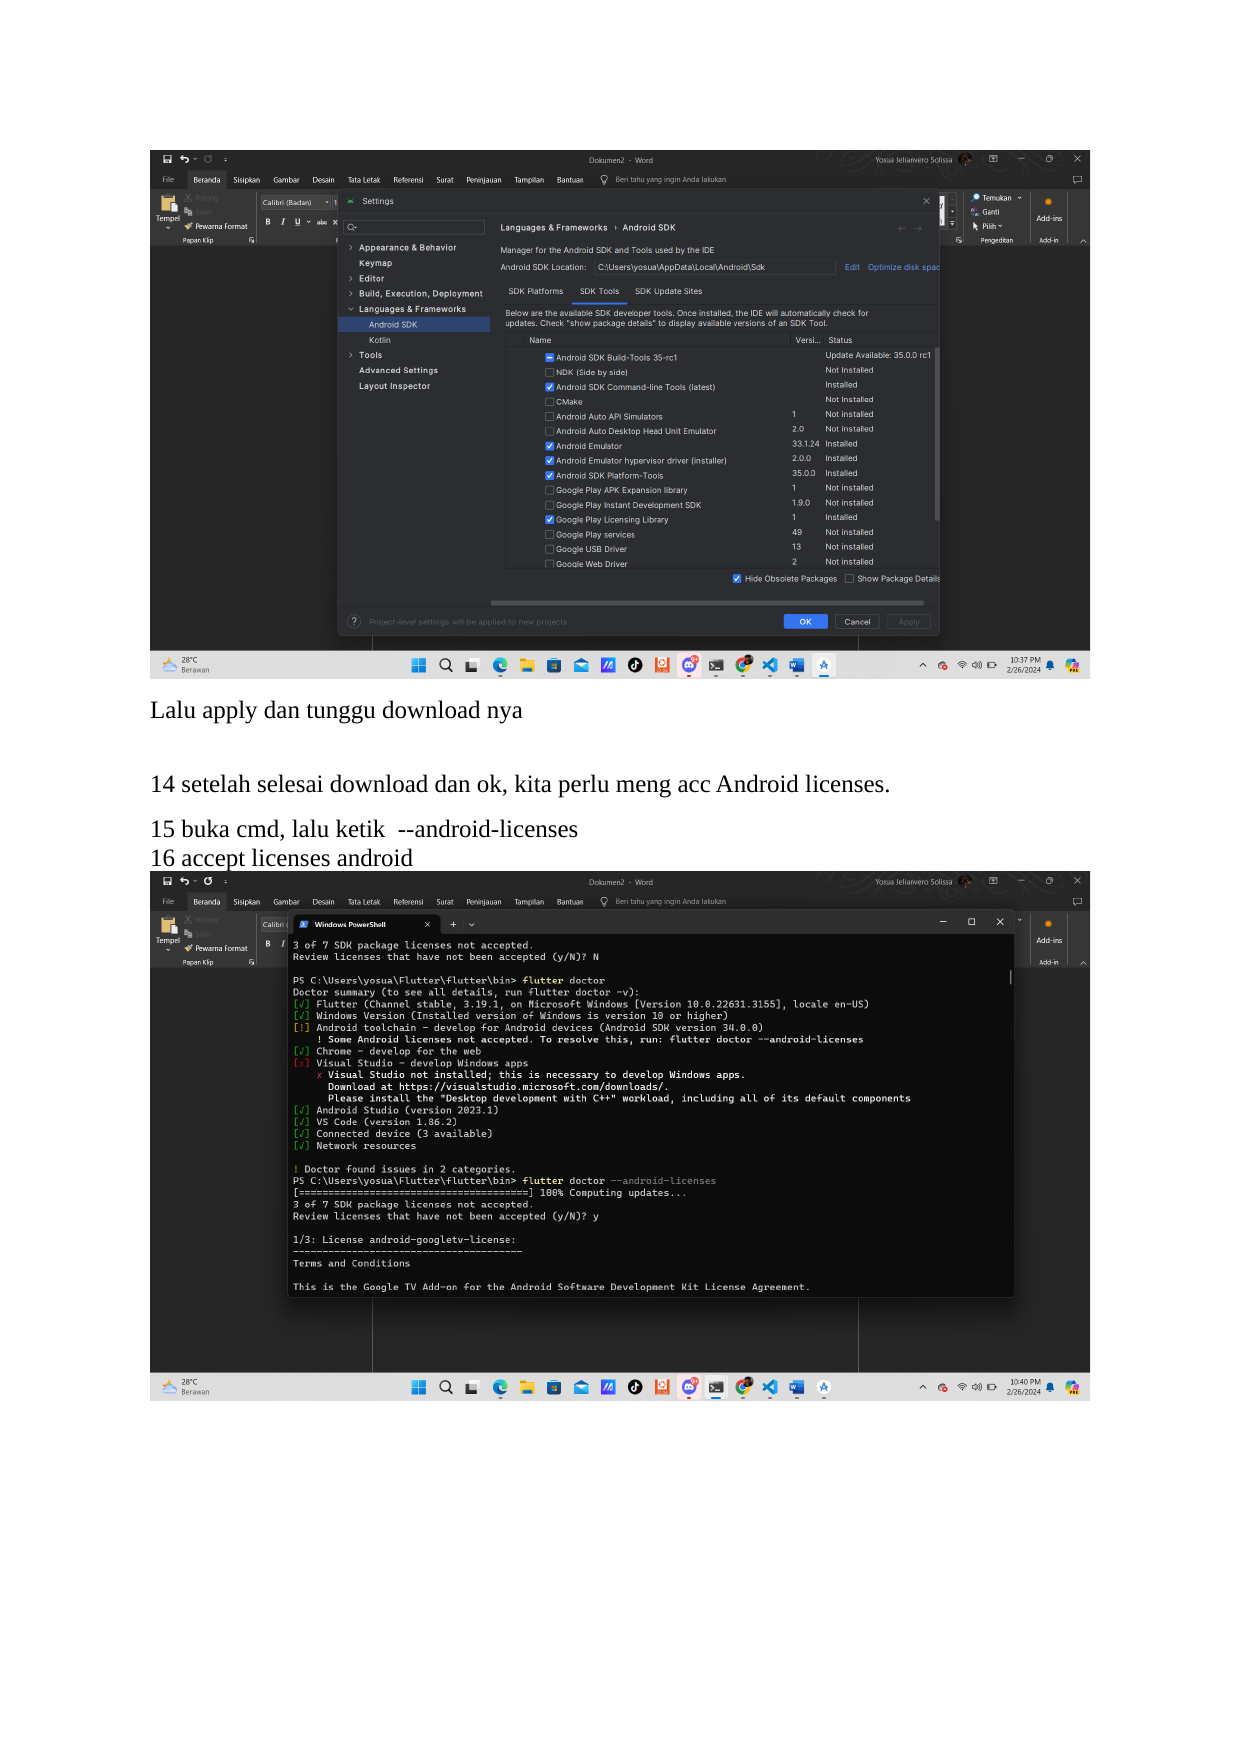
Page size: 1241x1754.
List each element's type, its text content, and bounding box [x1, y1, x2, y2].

text Lalu apply dan tunggu download nya [150, 695, 1090, 752]
text 15 buka cmd, lalu ketik --android-licenses 16 accept licenses android [150, 814, 1090, 871]
text 14 setelah selesai download dan ok, kita perlu meng acc Android licenses. [150, 769, 1090, 797]
picture [150, 871, 1091, 1401]
picture [150, 150, 1091, 679]
